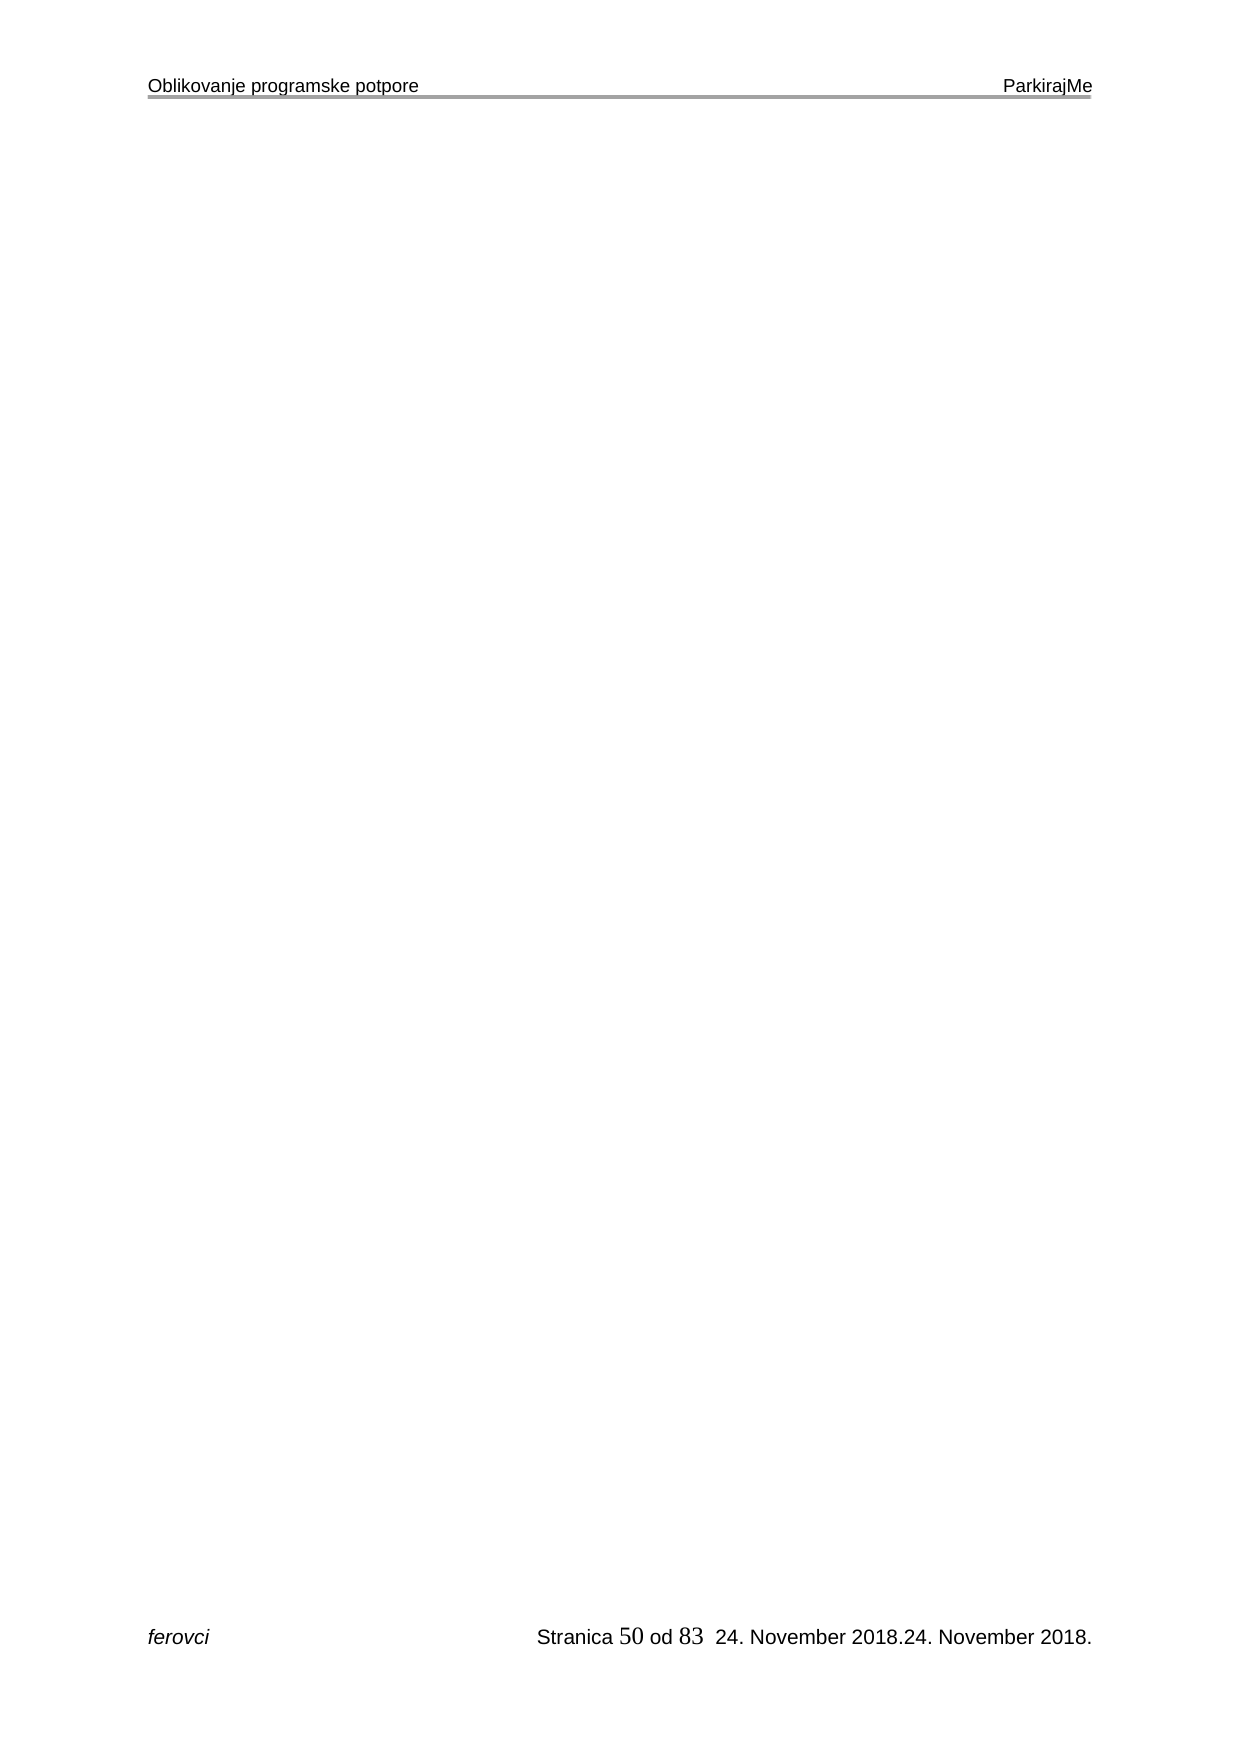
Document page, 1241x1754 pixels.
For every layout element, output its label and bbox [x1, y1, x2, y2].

picture [147, 95, 1092, 99]
